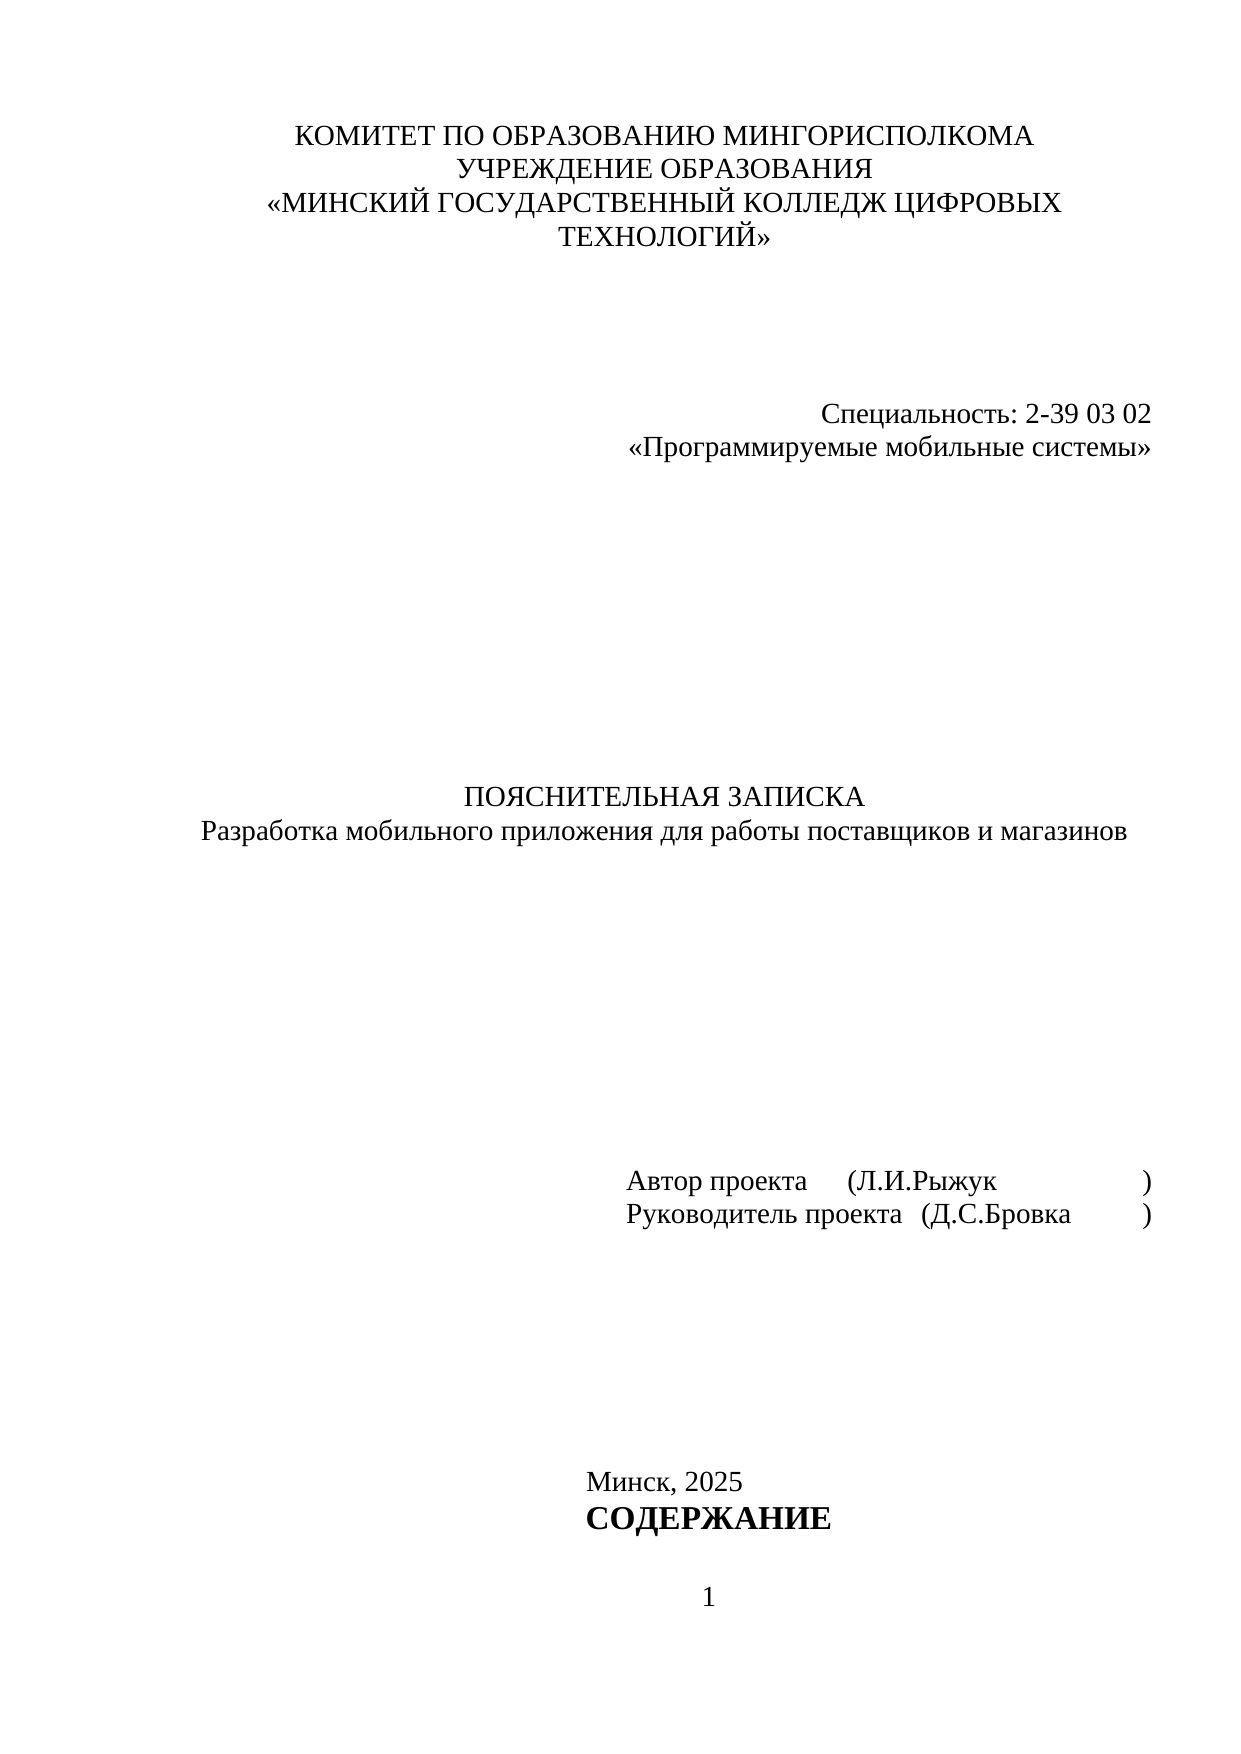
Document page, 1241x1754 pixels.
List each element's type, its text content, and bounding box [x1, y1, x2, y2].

text Руководитель проекта (Д.С.Бровка ) [177, 1196, 1152, 1230]
text Автор проекта (Л.И.Рыжук ) [177, 1163, 1152, 1196]
text УЧРЕЖДЕНИЕ ОБРАЗОВАНИЯ [177, 152, 1152, 185]
text «МИНСКИЙ ГОСУДАРСТВЕННЫЙ КОЛЛЕДЖ ЦИФРОВЫХ ТЕХНОЛОГИЙ» [177, 185, 1152, 252]
text СОДЕРЖАНИЕ [177, 1498, 1152, 1536]
text Минск, 2025 [177, 1464, 1152, 1498]
text КОМИТЕТ ПО ОБРАЗОВАНИЮ МИНГОРИСПОЛКОМА [177, 118, 1152, 152]
text Разработка мобильного приложения для работы поставщиков и магазинов [177, 813, 1152, 846]
text «Программируемые мобильные системы» [177, 429, 1152, 463]
text Специальность: 2-39 03 02 [177, 396, 1152, 429]
text ПОЯСНИТЕЛЬНАЯ ЗАПИСКА [177, 779, 1152, 813]
